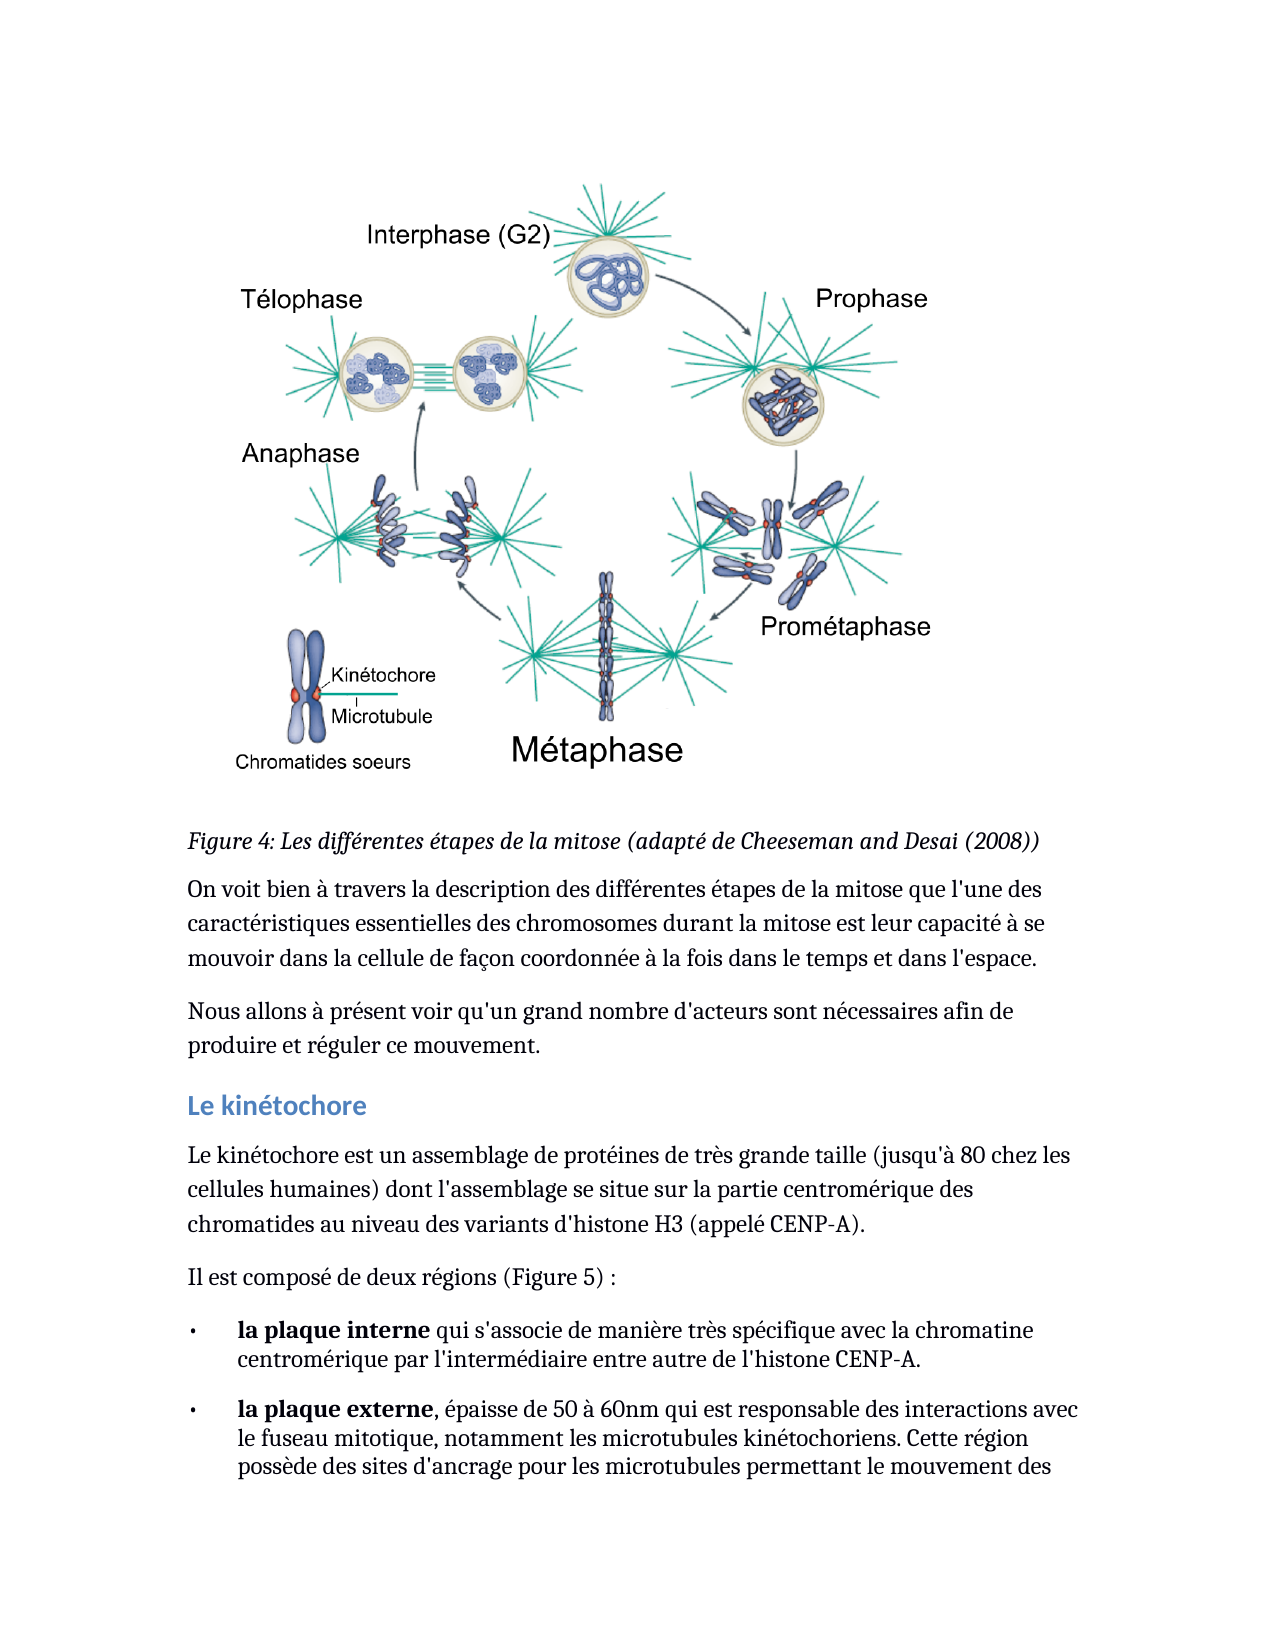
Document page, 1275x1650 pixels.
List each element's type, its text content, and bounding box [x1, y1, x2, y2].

text Nous allons à présent voir qu'un grand nombre d'acteurs sont nécessaires afin de produire et réguler ce mouvement. [187, 997, 1087, 1060]
text Il est composé de deux régions (Figure 5) : [187, 1263, 1087, 1292]
list la plaque interne qui s'associe de manière très spécifique avec la chromatine centromérique par l'intermédiaire entre autre de l'histone CENP-A. [187, 1316, 1087, 1374]
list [187, 1395, 1087, 1481]
picture [206, 150, 961, 807]
subtitle Le kinétochore [187, 1087, 1087, 1122]
text Le kinétochore est un assemblage de protéines de très grande taille (jusqu'à 80 chez les cellules humaines) dont l'assemblage se situe sur la partie centromérique des chromatides au niveau des variants d'histone H3 (appelé CENP-A). [187, 1141, 1087, 1239]
text Figure 4: Les différentes étapes de la mitose (adapté de Cheeseman and Desai (2008)) [187, 827, 1087, 856]
text On voit bien à travers la description des différentes étapes de la mitose que l'une des caractéristiques essentielles des chromosomes durant la mitose est leur capacité à se mouvoir dans la cellule de façon coordonnée à la fois dans le temps et dans l'espace. [187, 874, 1087, 972]
